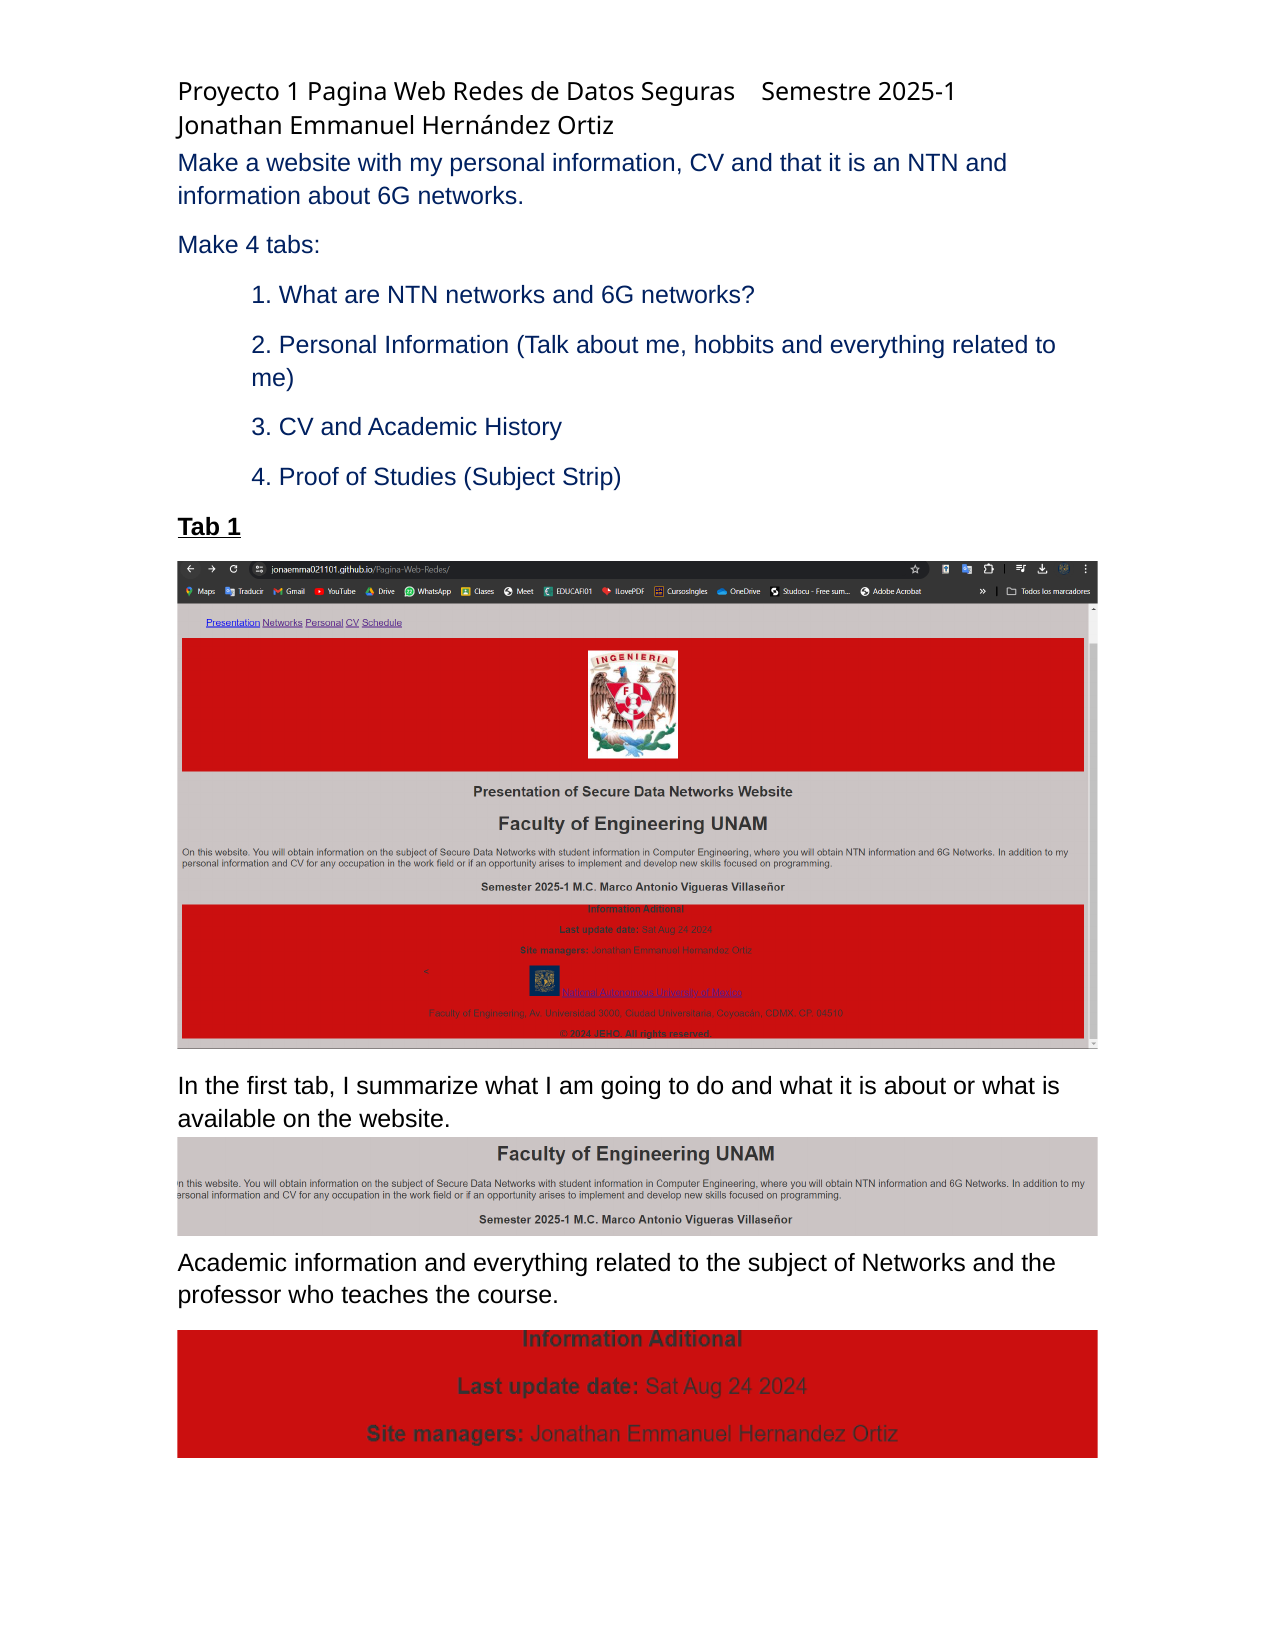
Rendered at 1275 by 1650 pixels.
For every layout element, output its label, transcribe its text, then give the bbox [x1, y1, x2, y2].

text In the first tab, I summarize what I am going to do and what it is about or what is available on the website. Academic information and everything related to the subject of Networks and the professor who teaches the course. [177, 1071, 1098, 1137]
text 2. Personal Information (Talk about me, hobbits and everything related to me) [251, 330, 1098, 391]
text In the first tab, I summarize what I am going to do and what it is about or what is available on the website. Academic information and everything related to the subject of Networks and the professor who teaches the course. [177, 1236, 1098, 1309]
picture [177, 1137, 1098, 1236]
text 1. What are NTN networks and 6G networks? [177, 280, 1098, 309]
text Tab 1 [177, 512, 1098, 541]
picture [177, 1330, 1098, 1458]
text 3. CV and Academic History [177, 412, 1098, 441]
picture [177, 561, 1098, 1049]
text Make 4 tabs: [177, 230, 1098, 259]
text Make a website with my personal information, CV and that it is an NTN and information about 6G networks. [177, 148, 1098, 209]
text 4. Proof of Studies (Subject Strip) [177, 462, 1098, 491]
